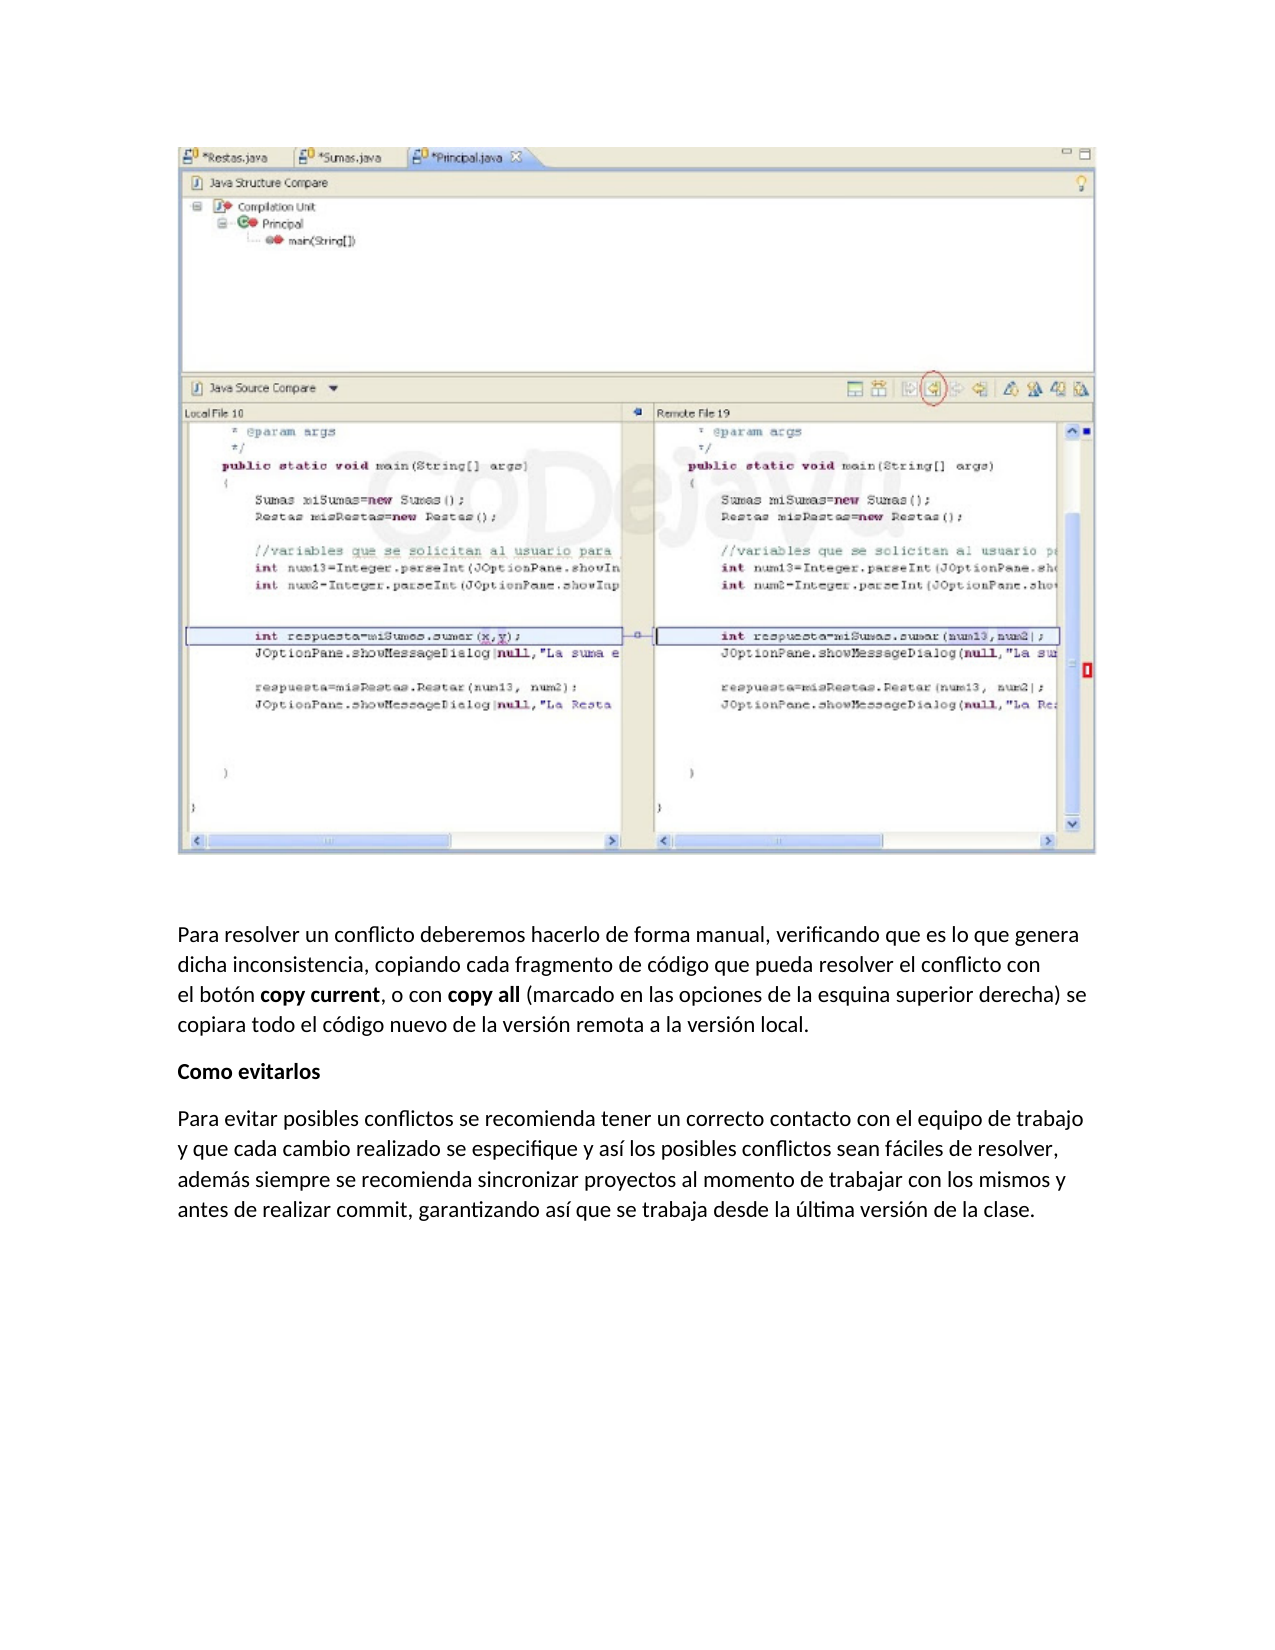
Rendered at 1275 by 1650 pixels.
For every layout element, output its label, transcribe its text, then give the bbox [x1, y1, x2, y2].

text Como evitarlos [177, 1057, 1098, 1086]
picture [177, 147, 1098, 855]
text Para resolver un conflicto deberemos hacerlo de forma manual, verificando que es lo que genera dicha inconsistencia, copiando cada fragmento de código que pueda resolver el conflicto con el botón copy current, o con copy all (marcado en las opciones de la esquina superior derecha) se copiara todo el código nuevo de la versión remota a la versión local. [177, 920, 1098, 1039]
text Para evitar posibles conflictos se recomienda tener un correcto contacto con el equipo de trabajo y que cada cambio realizado se especifique y así los posibles conflictos sean fáciles de resolver, además siempre se recomienda sincronizar proyectos al momento de trabajar con los mismos y antes de realizar commit, garantizando así que se trabaja desde la última versión de la clase. [177, 1104, 1098, 1223]
